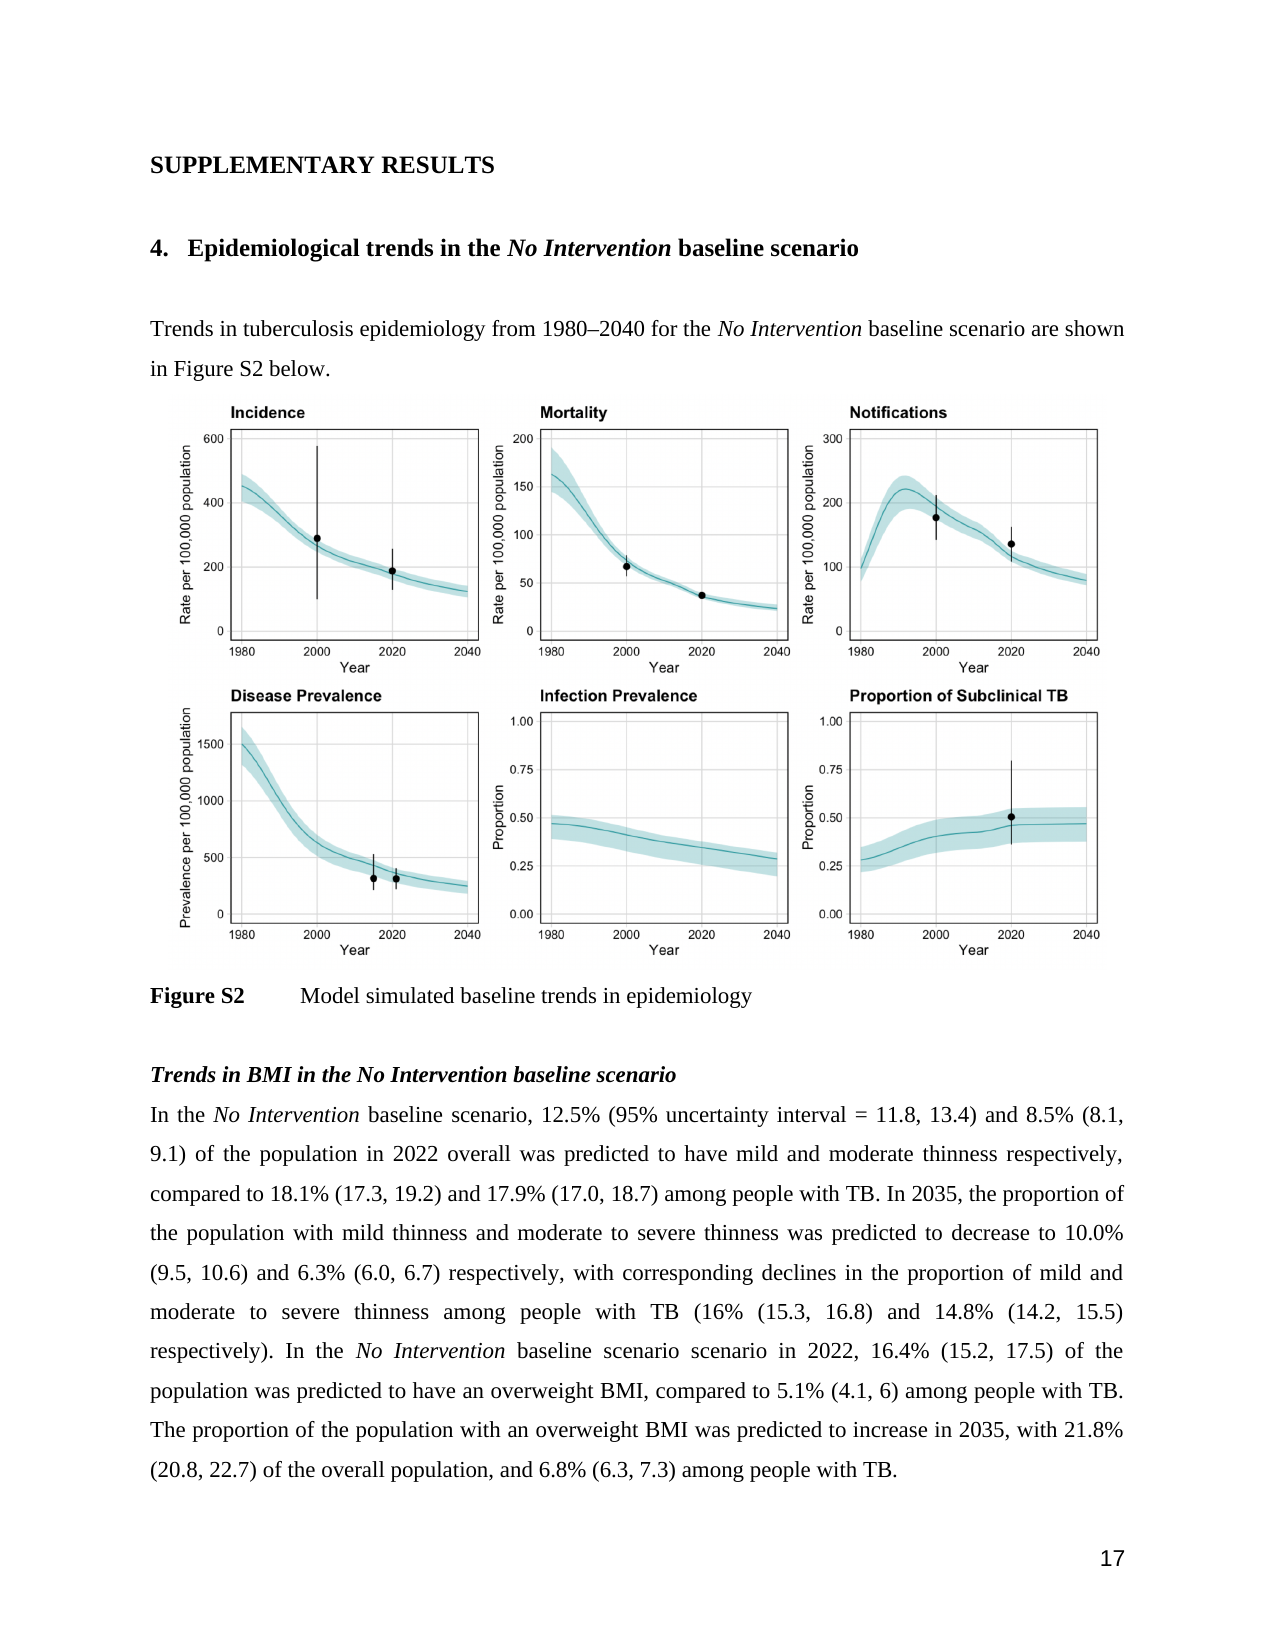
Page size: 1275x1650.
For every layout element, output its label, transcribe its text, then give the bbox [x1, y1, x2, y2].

text Trends in BMI in the No Intervention baseline scenario [150, 1061, 1125, 1088]
picture [167, 394, 1108, 970]
subtitle Epidemiological trends in the No Intervention baseline scenario [150, 233, 1125, 261]
text Figure S2 Model simulated baseline trends in epidemiology [150, 982, 1125, 1009]
text In the No Intervention baseline scenario, 12.5% (95% uncertainty interval = 11.8, 13.4) and 8.5% (8.1, 9.1) of the population in 2022 overall was predicted to have mild and moderate thinness respectively, compared to 18.1% (17.3, 19.2) and 17.9% (17.0, 18.7) among people with TB. In 2035, the proportion of the population with mild thinness and moderate to severe thinness was predicted to decrease to 10.0% (9.5, 10.6) and 6.3% (6.0, 6.7) respectively, with corresponding declines in the proportion of mild and moderate to severe thinness among people with TB (16% (15.3, 16.8) and 14.8% (14.2, 15.5) respectively). In the No Intervention baseline scenario scenario in 2022, 16.4% (15.2, 17.5) of the population was predicted to have an overweight BMI, compared to 5.1% (4.1, 6) among people with TB. The proportion of the population with an overweight BMI was predicted to increase in 2035, with 21.8% (20.8, 22.7) of the overall population, and 6.8% (6.3, 7.3) among people with TB. [150, 1101, 1125, 1482]
subtitle SUPPLEMENTARY RESULTS [150, 150, 1125, 179]
text Trends in tuberculosis epidemiology from 1980–2040 for the No Intervention baseline scenario are shown in Figure S2 below. [150, 315, 1125, 381]
